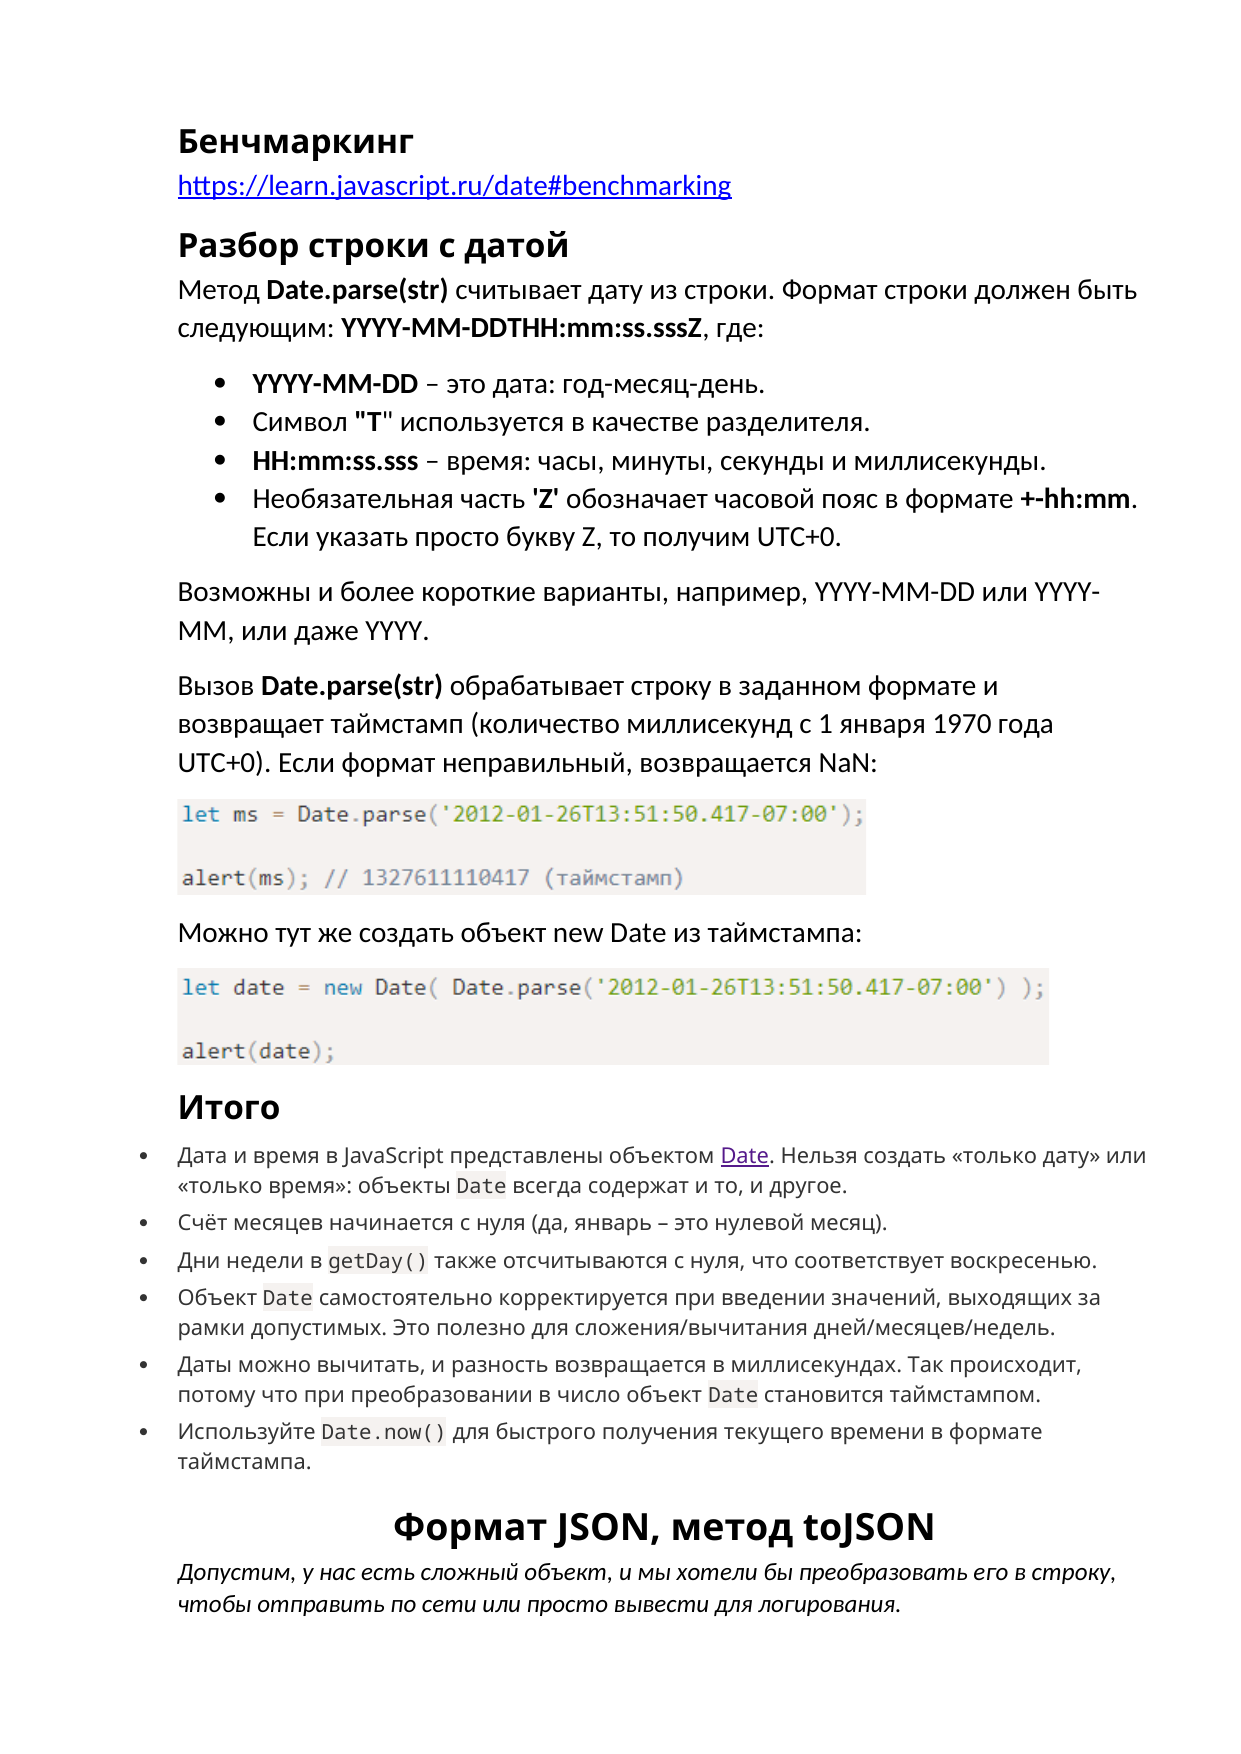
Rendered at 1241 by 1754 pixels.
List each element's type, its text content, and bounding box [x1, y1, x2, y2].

list HH:mm:ss.sss – время: часы, минуты, секунды и миллисекунды. [215, 442, 1152, 477]
subtitle Итого [177, 1084, 1152, 1129]
text Возможны и более короткие варианты, например, YYYY-MM-DD или YYYY-MM, или даже YYYY. [177, 573, 1152, 648]
picture [177, 799, 867, 895]
text Метод Date.parse(str) считывает дату из строки. Формат строки должен быть следующим: YYYY-MM-DDTHH:mm:ss.sssZ, где: [177, 271, 1152, 345]
list Даты можно вычитать, и разность возвращается в миллисекундах. Так происходит, потому что при преобразовании в число объект Date становится таймстампом. [140, 1349, 1152, 1408]
list Дата и время в JavaScript представлены объектом Date. Нельзя создать «только дату» или «только время»: объекты Date всегда содержат и то, и другое. [140, 1140, 1152, 1200]
list Дни недели в getDay() также отсчитываются с нуля, что соответствует воскресенью. [140, 1244, 1152, 1274]
list Объект Date самостоятельно корректируется при введении значений, выходящих за рамки допустимых. Это полезно для сложения/вычитания дней/месяцев/недель. [140, 1282, 1152, 1341]
list YYYY-MM-DD – это дата: год-месяц-день. [215, 365, 1152, 400]
subtitle Бенчмаркинг [177, 118, 1152, 163]
subtitle Разбор строки с датой [177, 222, 1152, 268]
list Необязательная часть 'Z' обозначает часовой пояс в формате +-hh:mm. Если указать просто букву Z, то получим UTC+0. [215, 480, 1152, 554]
list Символ "T" используется в качестве разделителя. [215, 403, 1152, 439]
list Используйте Date.now() для быстрого получения текущего времени в формате таймстампа. [140, 1416, 1152, 1476]
text Вызов Date.parse(str) обрабатывает строку в заданном формате и возвращает таймстамп (количество миллисекунд с 1 января 1970 года UTC+0). Если формат неправильный, возвращается NaN: [177, 667, 1152, 779]
subtitle Формат JSON, метод toJSON [177, 1501, 1152, 1552]
text https://learn.javascript.ru/date#benchmarking [177, 167, 1152, 203]
text Можно тут же создать объект new Date из таймстампа: [177, 914, 1152, 949]
text Допустим, у нас есть сложный объект, и мы хотели бы преобразовать его в строку, чтобы отправить по сети или просто вывести для логирования. [177, 1556, 1152, 1619]
picture [177, 968, 1050, 1065]
list Счёт месяцев начинается с нуля (да, январь – это нулевой месяц). [140, 1207, 1152, 1237]
